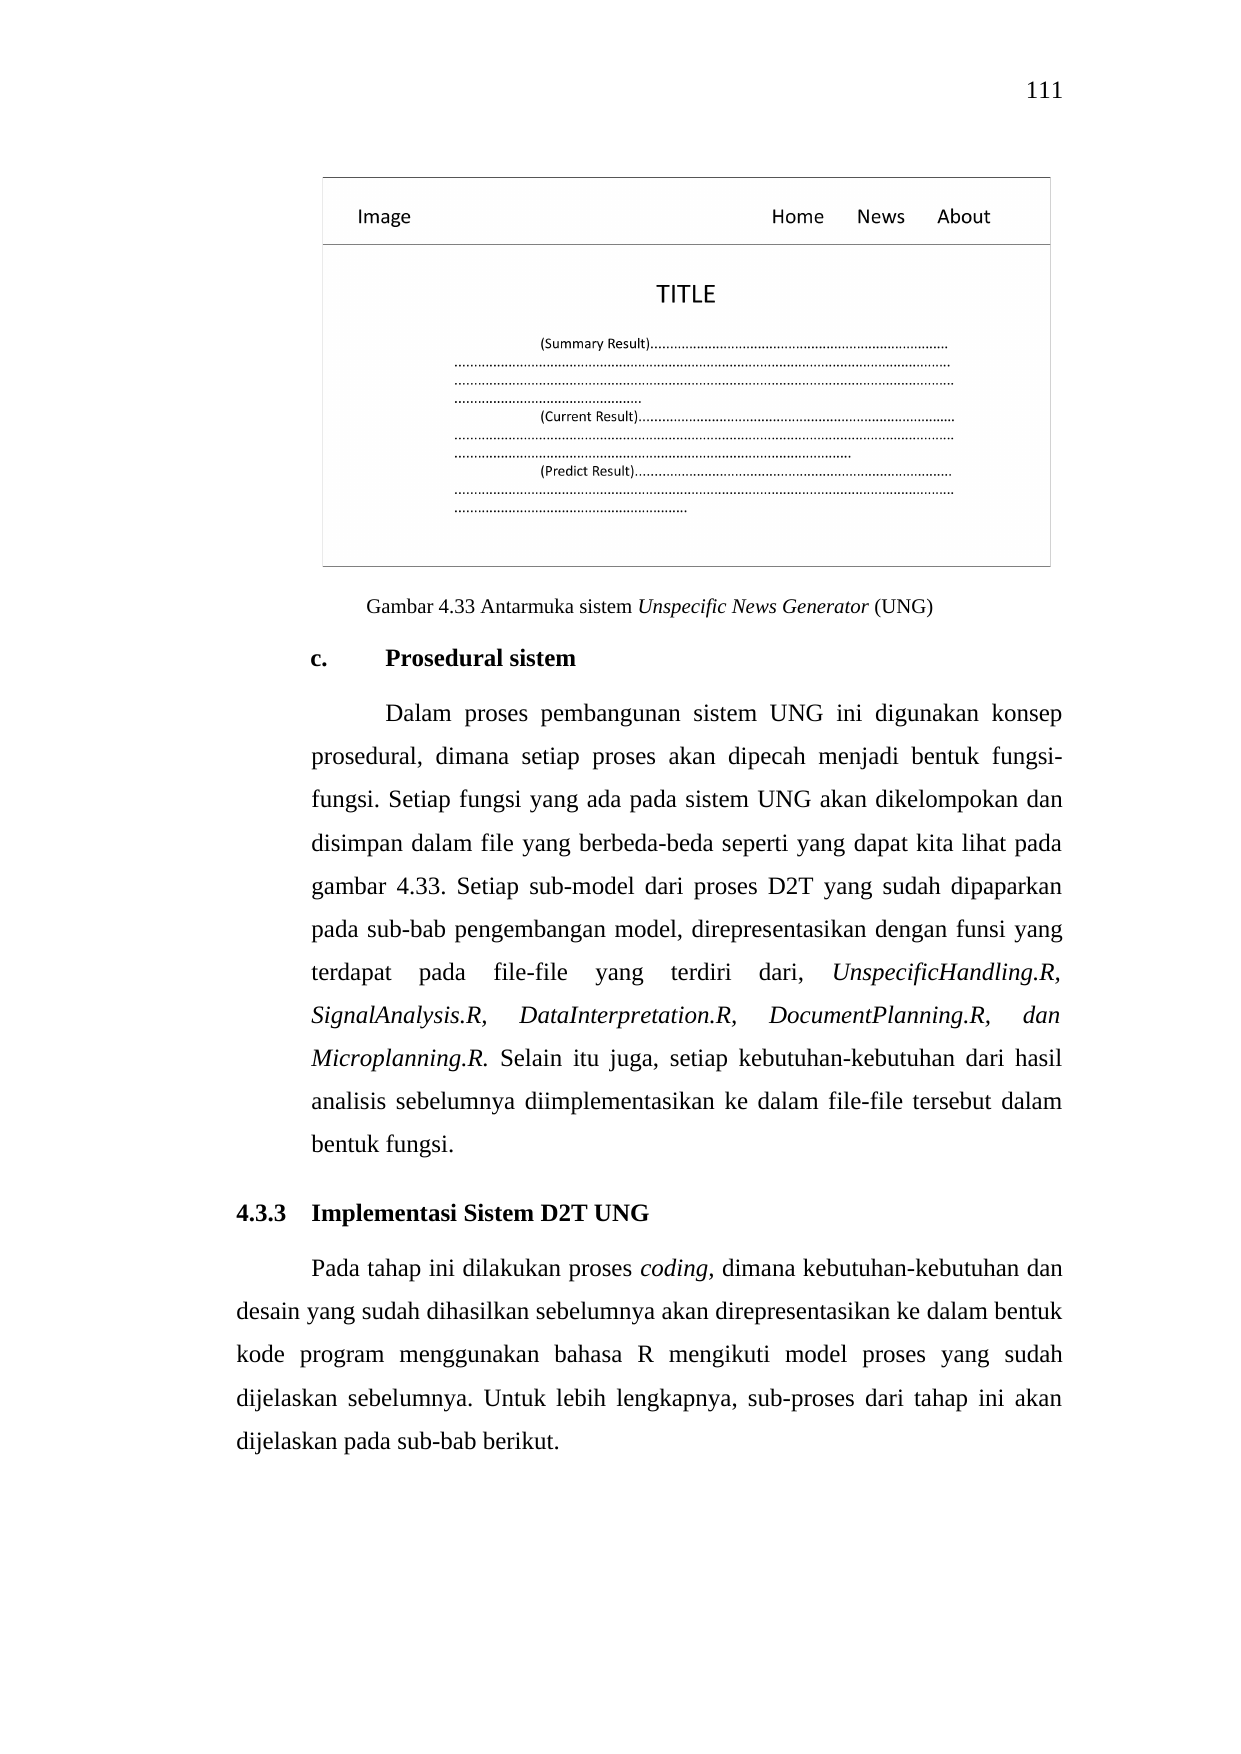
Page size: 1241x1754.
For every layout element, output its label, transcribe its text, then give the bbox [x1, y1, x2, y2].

picture [322, 177, 1051, 567]
list Prosedural sistem [310, 643, 1063, 671]
text Pada tahap ini dilakukan proses coding, dimana kebutuhan-kebutuhan dan desain yang sudah dihasilkan sebelumnya akan direpresentasikan ke dalam bentuk kode program menggunakan bahasa R mengikuti model proses yang sudah dijelaskan sebelumnya. Untuk lebih lengkapnya, sub-proses dari tahap ini akan dijelaskan pada sub-bab berikut. [236, 1253, 1063, 1454]
text Dalam proses pembangunan sistem UNG ini digunakan konsep prosedural, dimana setiap proses akan dipecah menjadi bentuk fungsi-fungsi. Setiap fungsi yang ada pada sistem UNG akan dikelompokan dan disimpan dalam file yang berbeda-beda seperti yang dapat kita lihat pada gambar 4.33. Setiap sub-model dari proses D2T yang sudah dipaparkan pada sub-bab pengembangan model, direpresentasikan dengan funsi yang terdapat pada file-file yang terdiri dari, UnspecificHandling.R, SignalAnalysis.R, DataInterpretation.R, DocumentPlanning.R, dan Microplanning.R. Selain itu juga, setiap kebutuhan-kebutuhan dari hasil analisis sebelumnya diimplementasikan ke dalam file-file tersebut dalam bentuk fungsi. [311, 698, 1063, 1158]
subtitle Implementasi Sistem D2T UNG [236, 1198, 1063, 1226]
